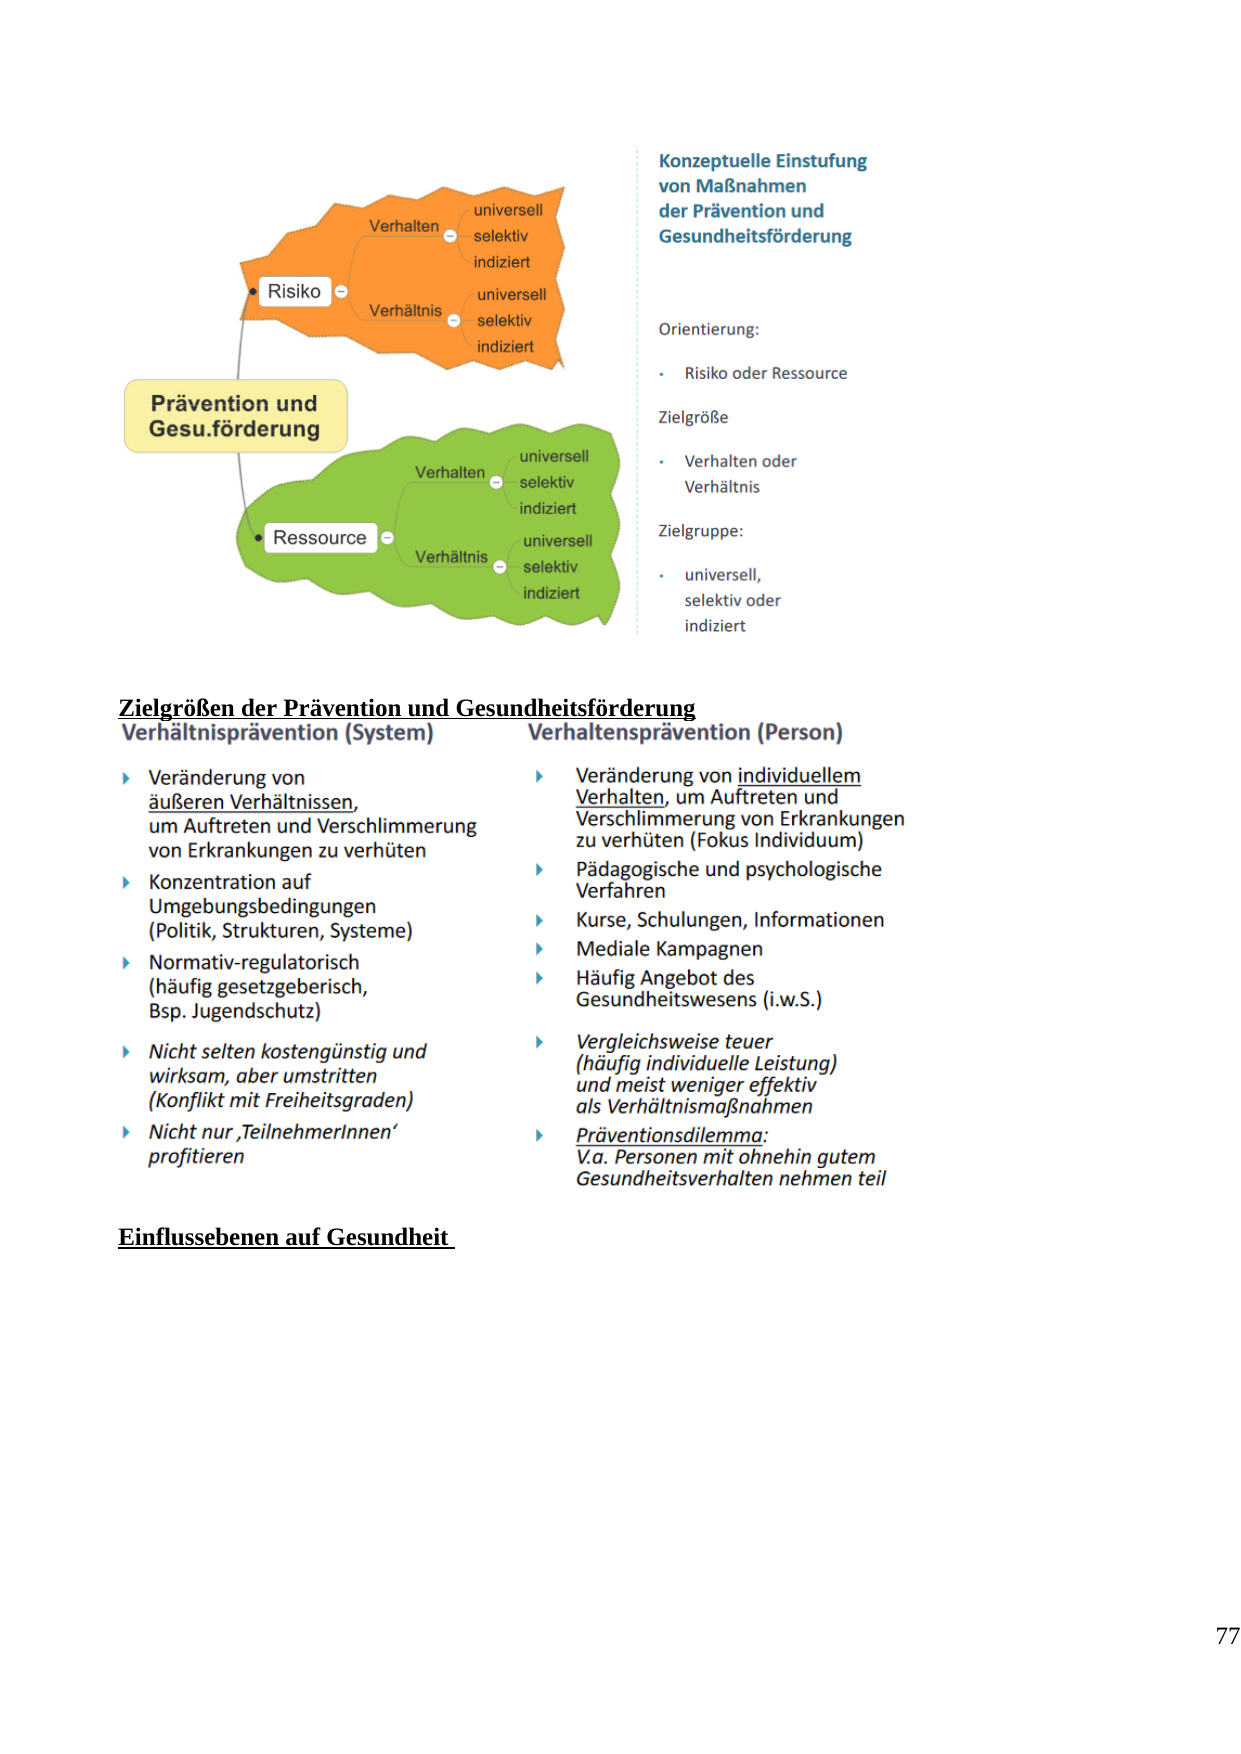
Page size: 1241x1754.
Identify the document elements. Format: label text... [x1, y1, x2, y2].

picture [118, 146, 873, 636]
text Zielgrößen der Prävention und Gesundheitsförderung [118, 693, 1240, 722]
text Einflussebenen auf Gesundheit [118, 1222, 1240, 1251]
picture [118, 721, 908, 1194]
